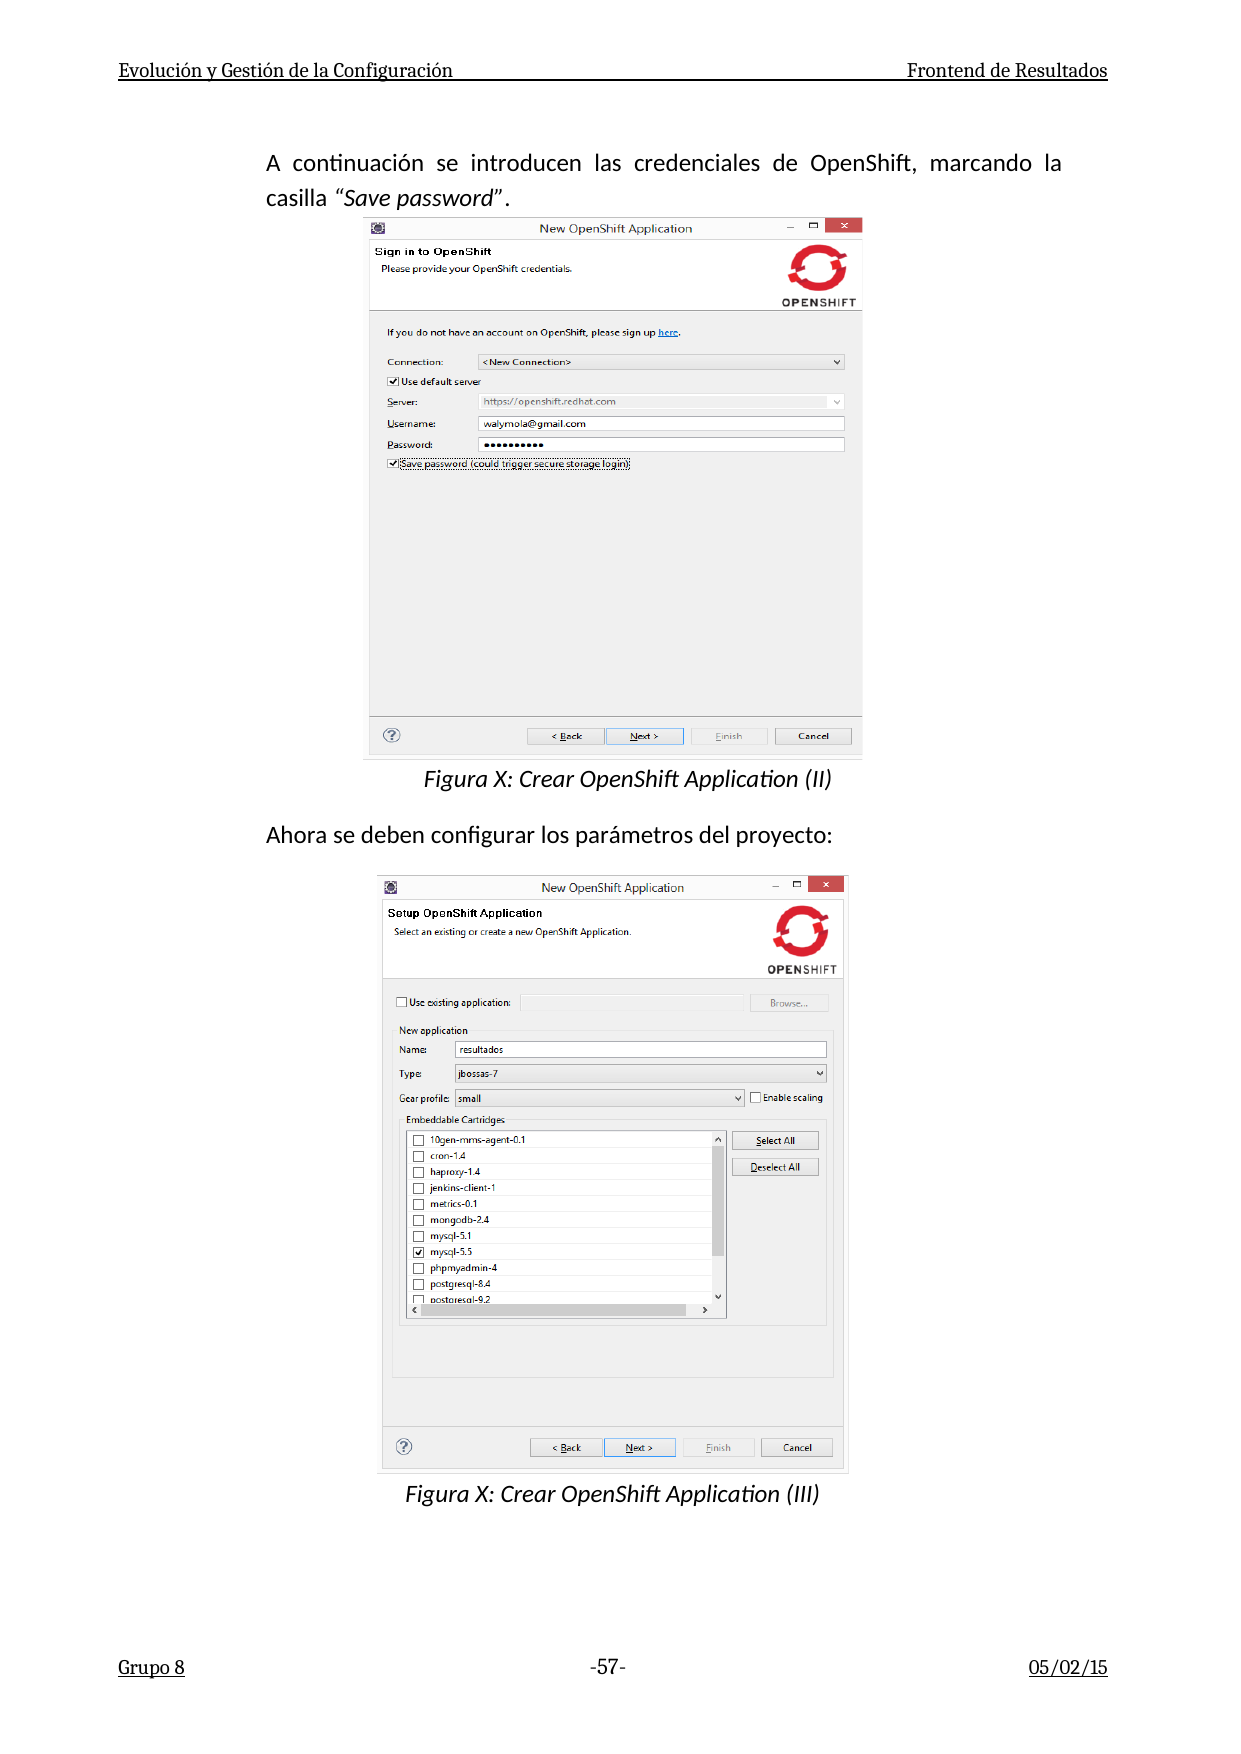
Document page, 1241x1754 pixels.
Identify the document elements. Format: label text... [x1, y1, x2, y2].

list Figura X: Crear OpenShift Application (II) [193, 763, 1063, 794]
list Figura X: Crear OpenShift Application (III) [162, 1478, 1063, 1509]
picture [363, 217, 863, 760]
list Ahora se deben configurar los parámetros del proyecto: [266, 819, 1063, 850]
list A continuación se introducen las credenciales de OpenShift, marcando la casilla “Save password”. [266, 148, 1063, 213]
picture [377, 875, 849, 1474]
